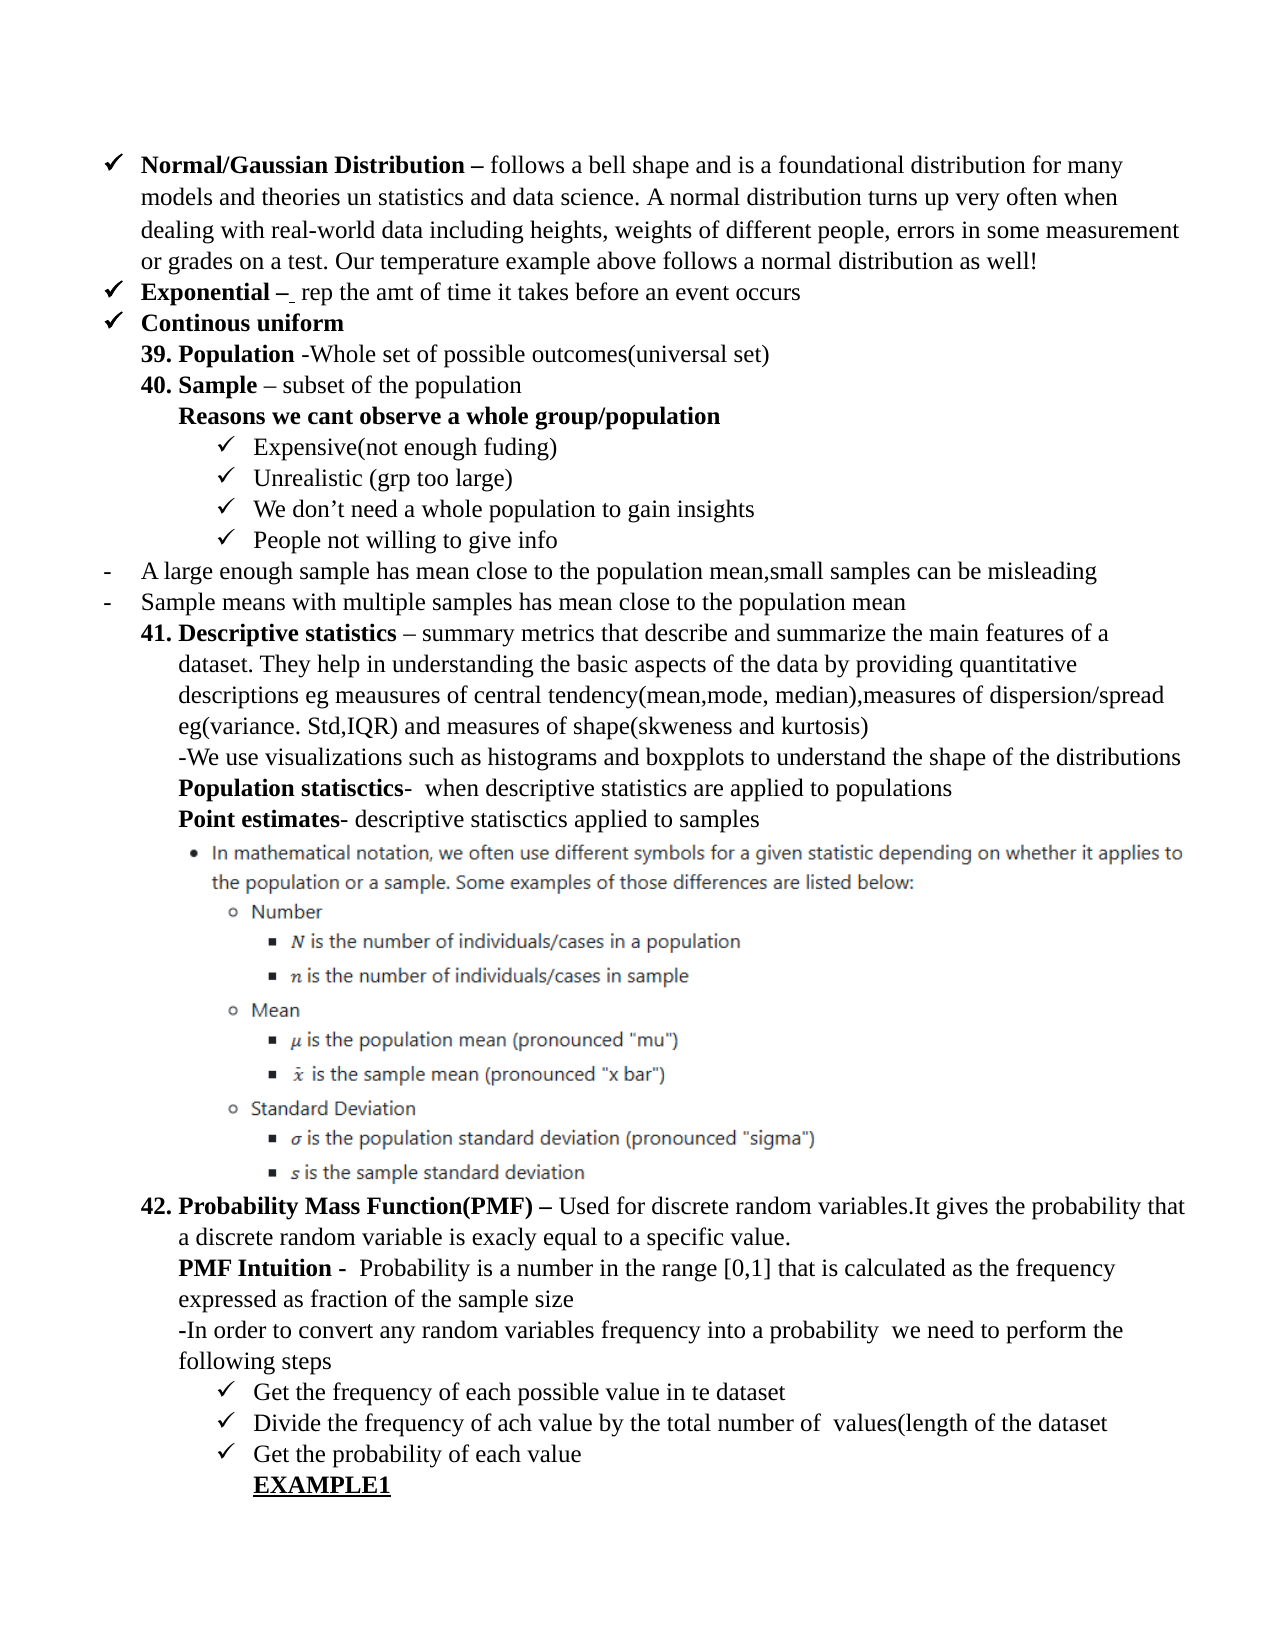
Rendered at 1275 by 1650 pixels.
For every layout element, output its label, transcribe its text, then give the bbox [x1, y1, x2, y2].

list Sample means with multiple samples has mean close to the population mean [103, 587, 1191, 616]
list Population statisctics- when descriptive statistics are applied to populations [178, 773, 1191, 802]
list A large enough sample has mean close to the population mean,small samples can be misleading [103, 556, 1191, 585]
list PMF Intuition - Probability is a number in the range [0,1] that is calculated as the frequency expressed as fraction of the sample size [178, 1253, 1191, 1313]
list Sample – subset of the population [141, 370, 1191, 399]
list Get the frequency of each possible value in te dataset [216, 1377, 1191, 1406]
list Get the probability of each value [216, 1439, 1191, 1468]
list Divide the frequency of ach value by the total number of values(length of the dataset [216, 1408, 1191, 1437]
list People not willing to give info [216, 525, 1191, 554]
list EXAMPLE1 [253, 1470, 1191, 1499]
list Normal/Gaussian Distribution – follows a bell shape and is a foundational distribution for many models and theories un statistics and data science. A normal distribution turns up very often when dealing with real-world data including heights, weights of different people, errors in some measurement or grades on a test. Our temperature example above follows a normal distribution as well! [103, 150, 1191, 274]
list Probability Mass Function(PMF) – Used for discrete random variables.It gives the probability that a discrete random variable is exacly equal to a specific value. [141, 1191, 1191, 1251]
picture [178, 835, 1209, 1189]
list Unrealistic (grp too large) [216, 463, 1191, 492]
list Expensive(not enough fuding) [216, 432, 1191, 461]
list Continous uniform [103, 308, 1191, 337]
list Exponential – rep the amt of time it takes before an event occurs [103, 277, 1191, 306]
list We don’t need a whole population to gain insights [216, 494, 1191, 523]
list Point estimates- descriptive statisctics applied to samples [178, 804, 1191, 833]
list Population -Whole set of possible outcomes(universal set) [141, 339, 1191, 368]
list -We use visualizations such as histograms and boxpplots to understand the shape of the distributions [178, 742, 1191, 771]
list Descriptive statistics – summary metrics that describe and summarize the main features of a dataset. They help in understanding the basic aspects of the data by providing quantitative descriptions eg meausures of central tendency(mean,mode, median),measures of dispersion/spread eg(variance. Std,IQR) and measures of shape(skweness and kurtosis) [141, 618, 1191, 740]
list -In order to convert any random variables frequency into a probability we need to perform the following steps [178, 1315, 1191, 1375]
list Reasons we cant observe a whole group/population [178, 401, 1191, 430]
